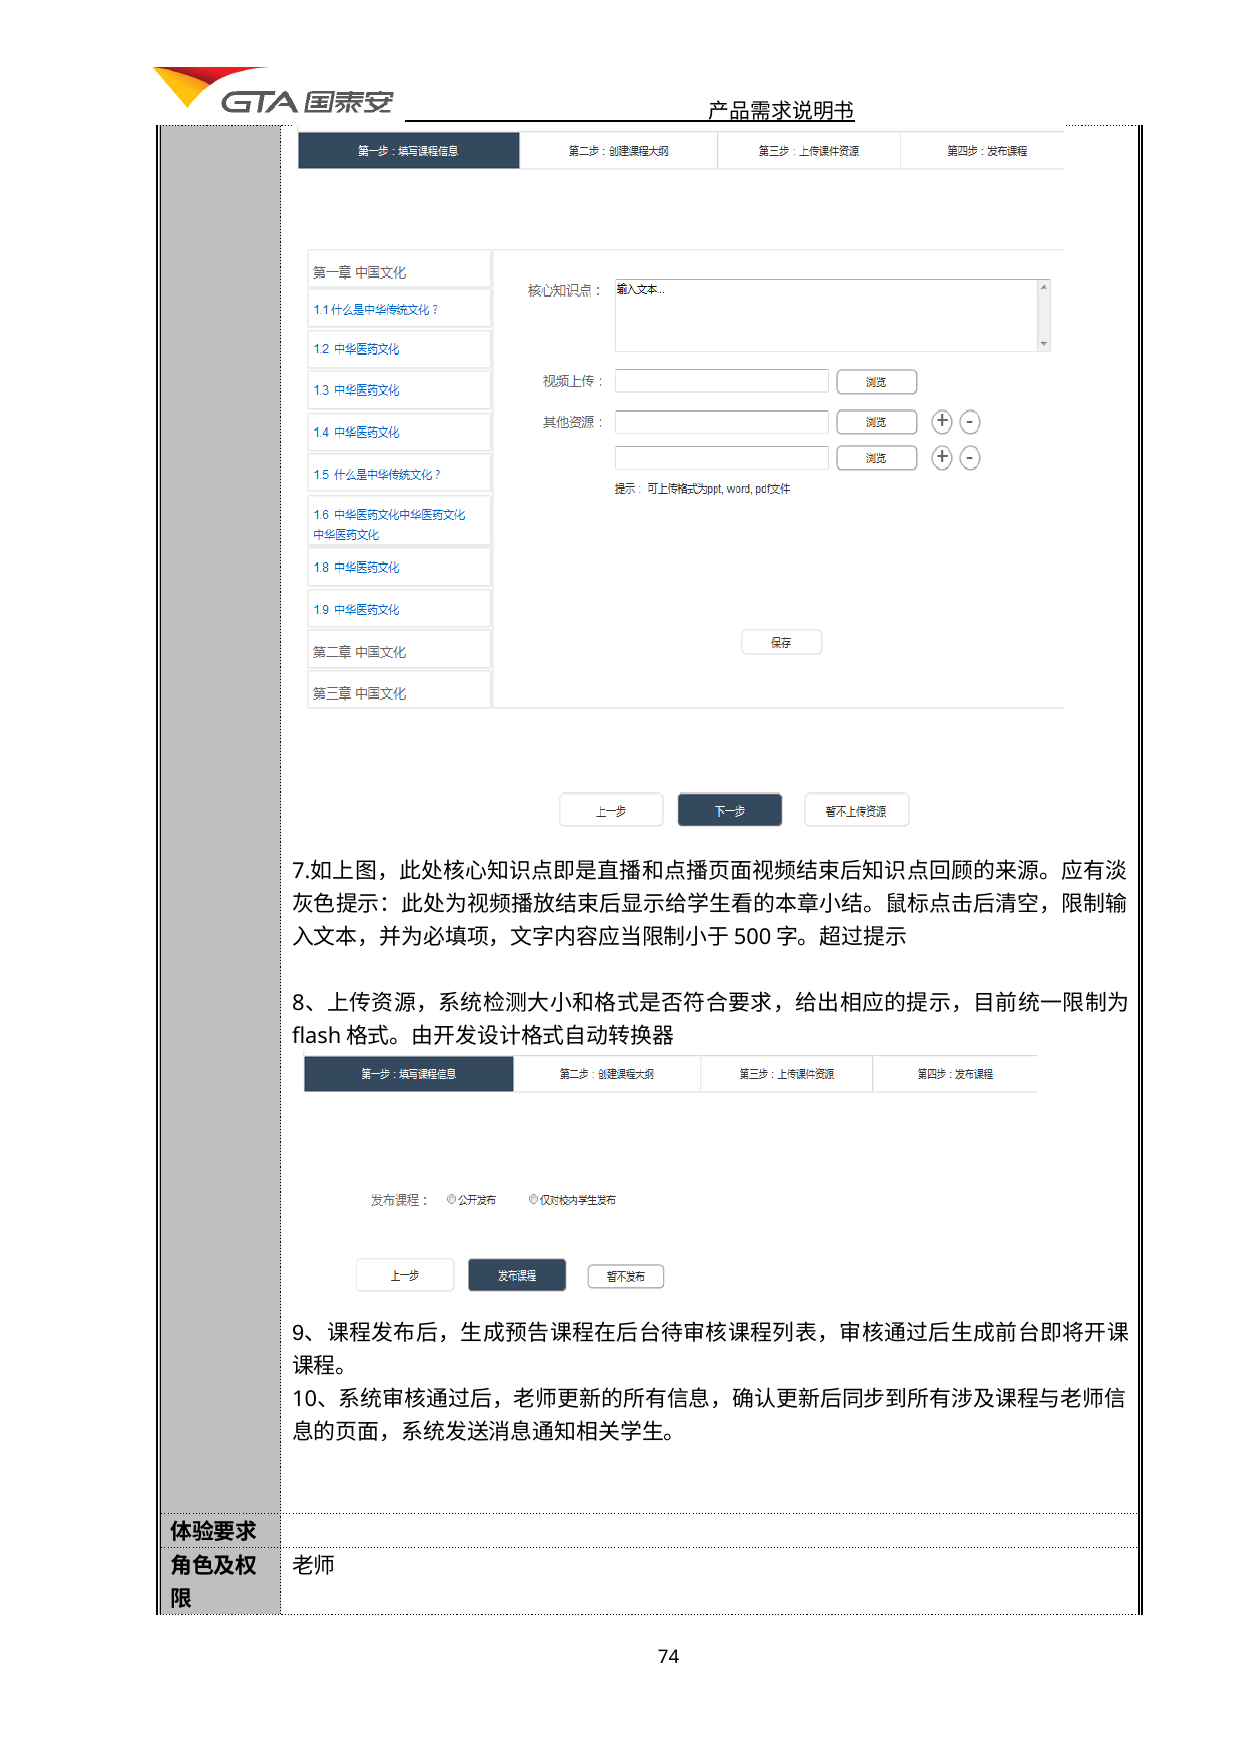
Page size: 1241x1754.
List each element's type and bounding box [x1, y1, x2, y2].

picture [147, 59, 405, 119]
picture [291, 1050, 1038, 1309]
picture [291, 125, 1065, 832]
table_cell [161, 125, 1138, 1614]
